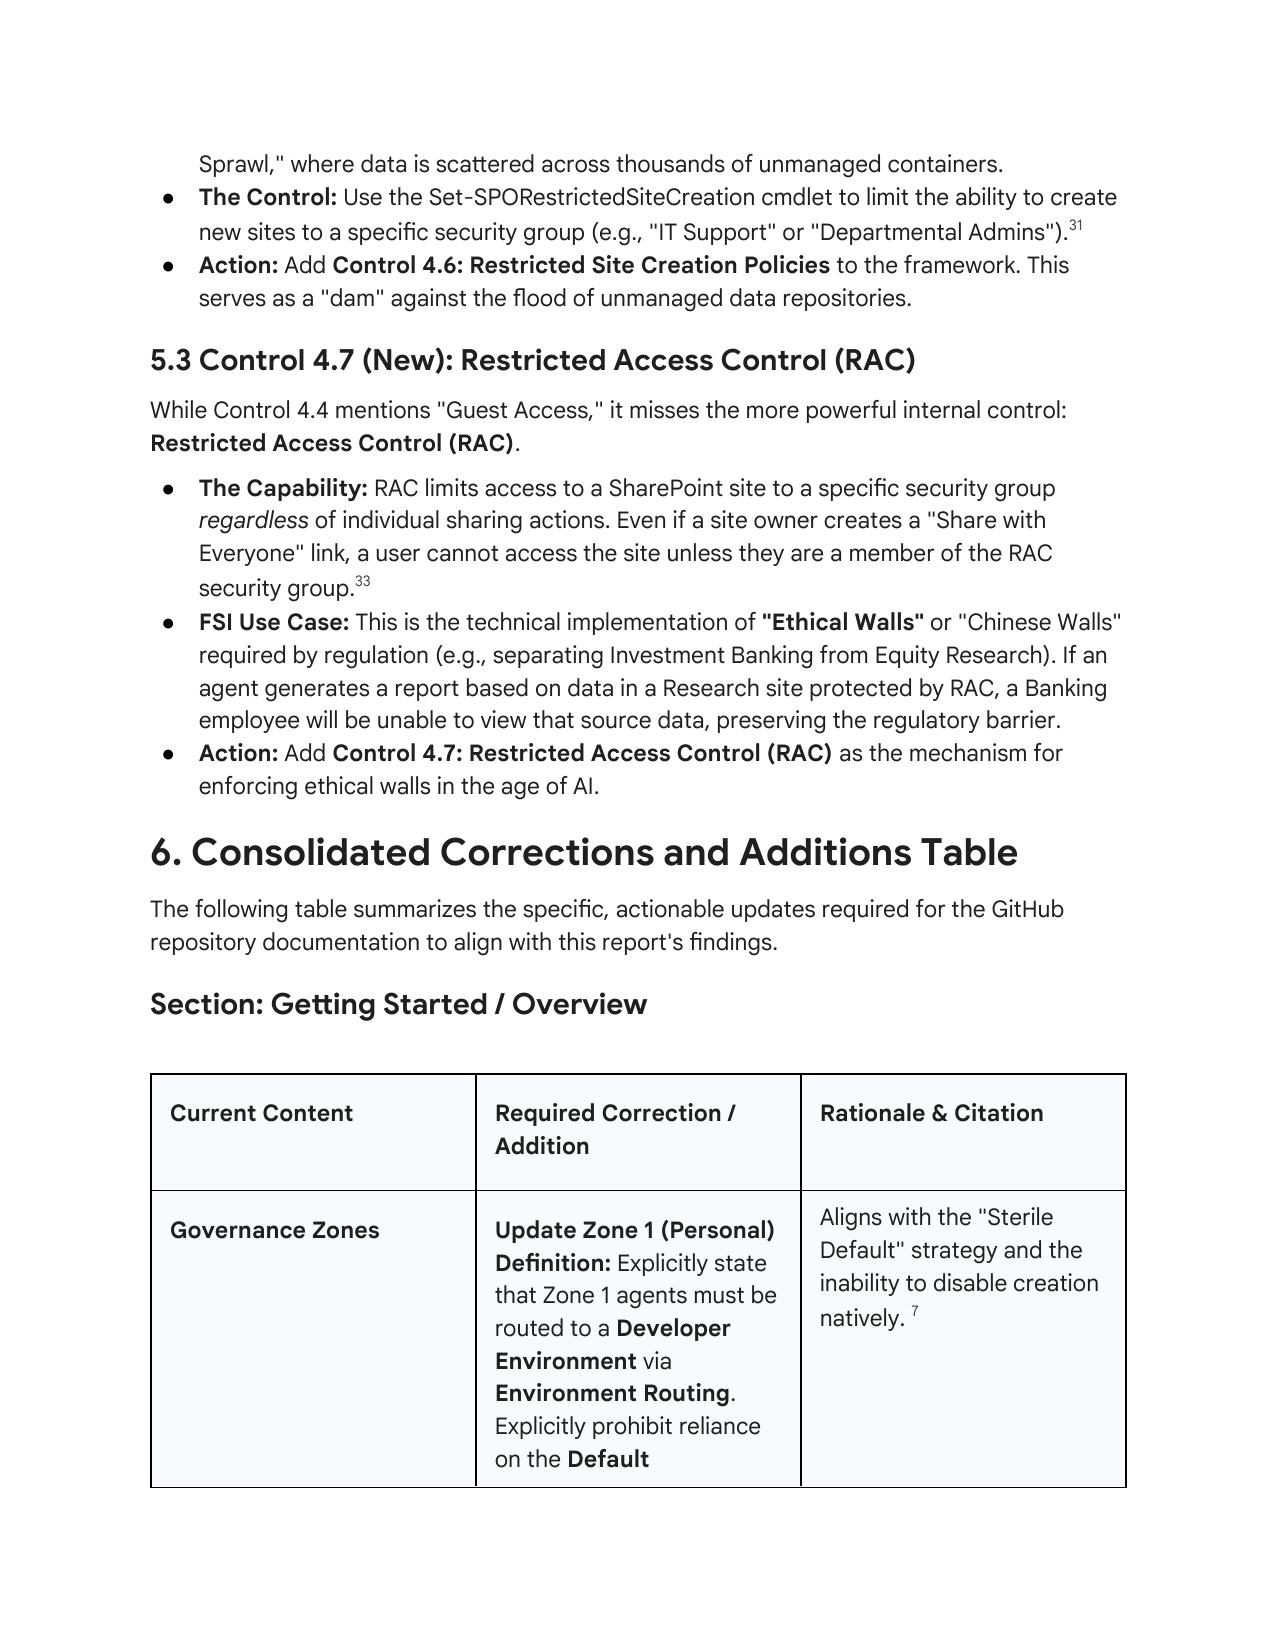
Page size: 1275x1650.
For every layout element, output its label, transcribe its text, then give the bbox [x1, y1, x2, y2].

subtitle 6. Consolidated Corrections and Additions Table [150, 829, 1125, 877]
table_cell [477, 1191, 800, 1486]
table_header Required Correction / Addition [477, 1075, 800, 1189]
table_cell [802, 1191, 1125, 1486]
list The Capability: RAC limits access to a SharePoint site to a specific security group regardless of individual sharing actions. Even if a site owner creates a "Share with Everyone" link, a user cannot access the site unless they are a member of the RAC security group.33 [161, 474, 1125, 604]
table_cell Governance Zones [152, 1191, 475, 1486]
list Action: Add Control 4.6: Restricted Site Creation Policies to the framework. This serves as a "dam" against the flood of unmanaged data repositories. [161, 252, 1125, 313]
table_header Rationale & Citation [802, 1075, 1125, 1189]
table_header Current Content [152, 1075, 475, 1189]
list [161, 150, 1125, 179]
subtitle 5.3 Control 4.7 (New): Restricted Access Control (RAC) [150, 342, 1125, 378]
text The following table summarizes the specific, actionable updates required for the GitHub repository documentation to align with this report's findings. [150, 896, 1125, 957]
text While Control 4.4 mentions "Guest Access," it misses the more powerful internal control: Restricted Access Control (RAC). [150, 396, 1125, 458]
list The Control: Use the Set-SPORestrictedSiteCreation cmdlet to limit the ability to create new sites to a specific security group (e.g., "IT Support" or "Departmental Admins").31 [161, 183, 1125, 247]
list Action: Add Control 4.7: Restricted Access Control (RAC) as the mechanism for enforcing ethical walls in the age of AI. [161, 739, 1125, 801]
list FSI Use Case: This is the technical implementation of "Ethical Walls" or "Chinese Walls" required by regulation (e.g., separating Investment Banking from Equity Research). If an agent generates a report based on data in a Research site protected by RAC, a Banking employee will be unable to view that source data, preserving the regulatory barrier. [161, 608, 1125, 735]
subtitle Section: Getting Started / Overview [150, 986, 1125, 1023]
